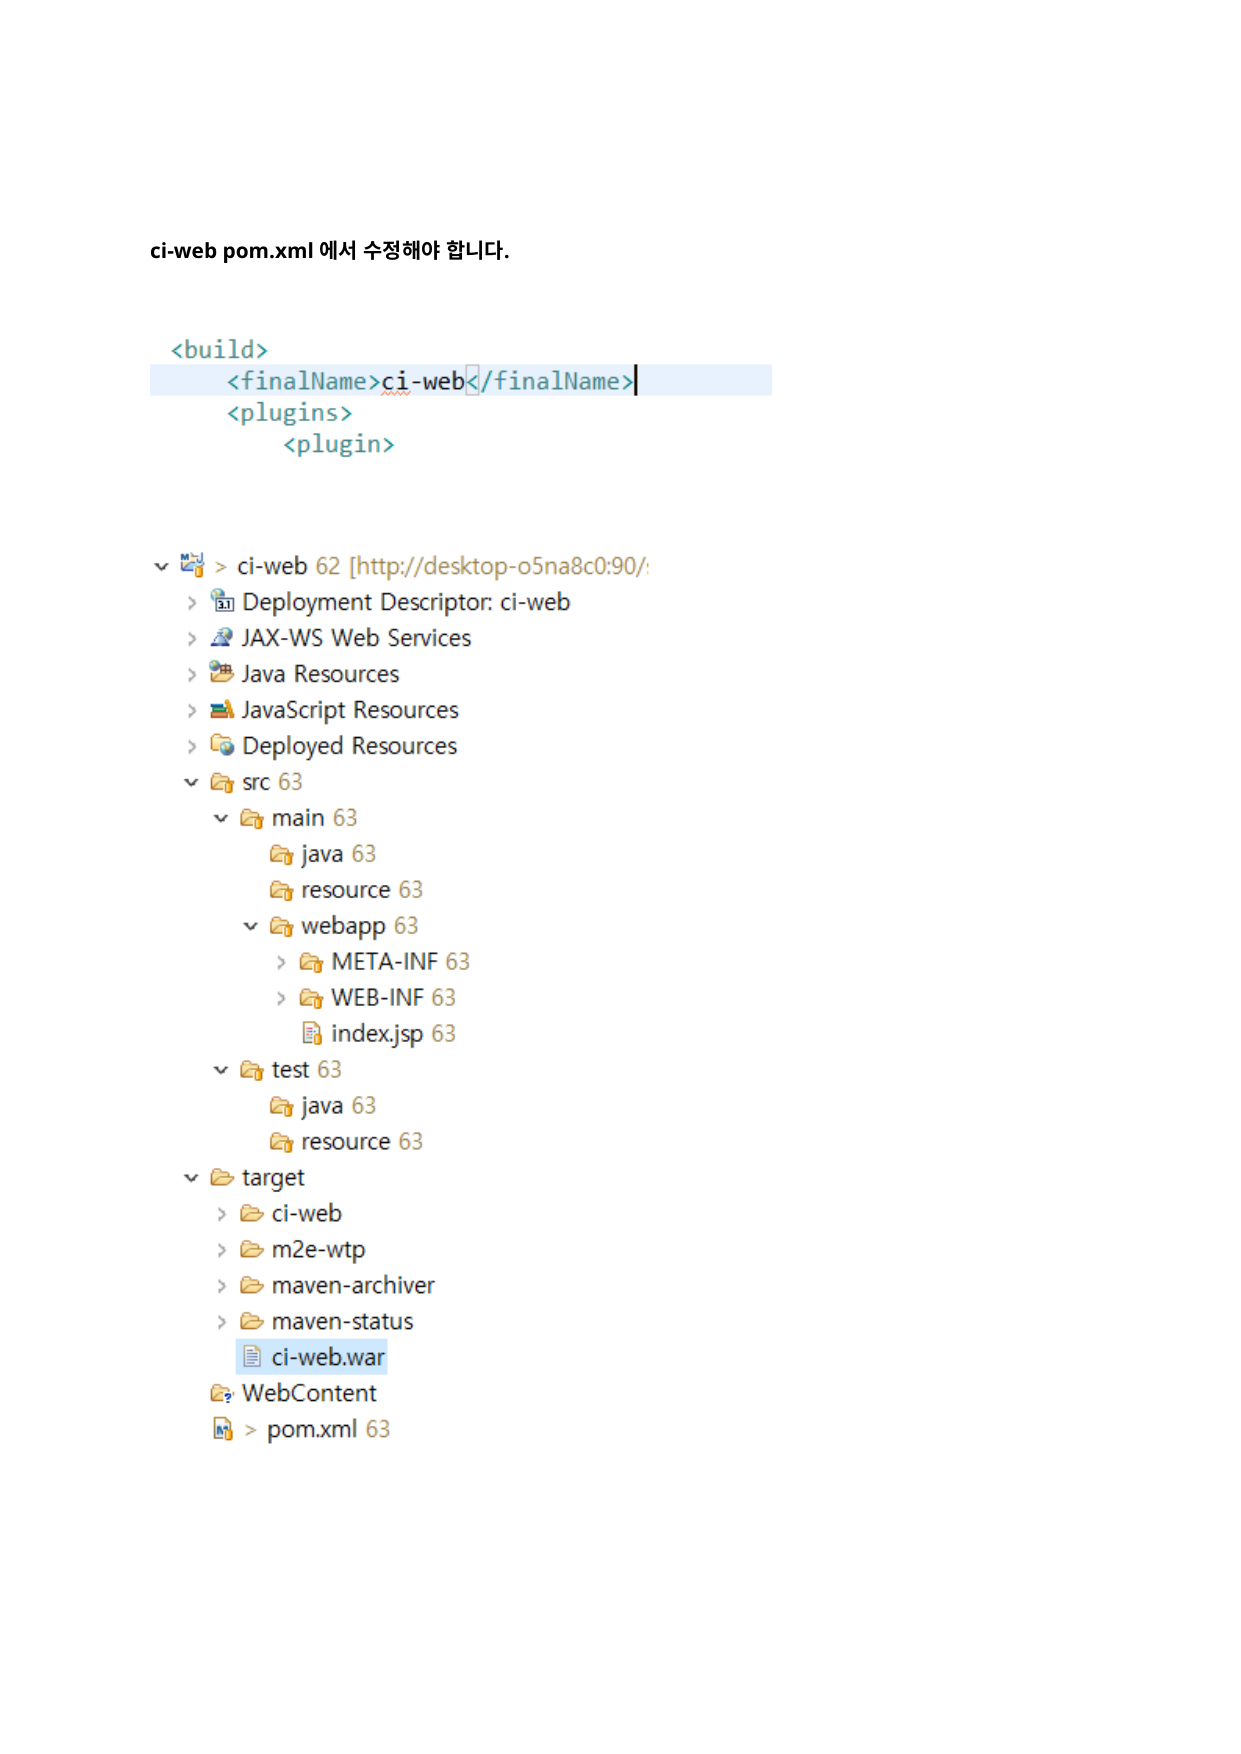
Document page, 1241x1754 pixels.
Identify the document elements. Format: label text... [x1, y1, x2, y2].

subtitle ci-web pom.xml 에서 수정해야 합니다. [150, 235, 1090, 265]
picture [150, 294, 772, 465]
picture [150, 551, 649, 1450]
